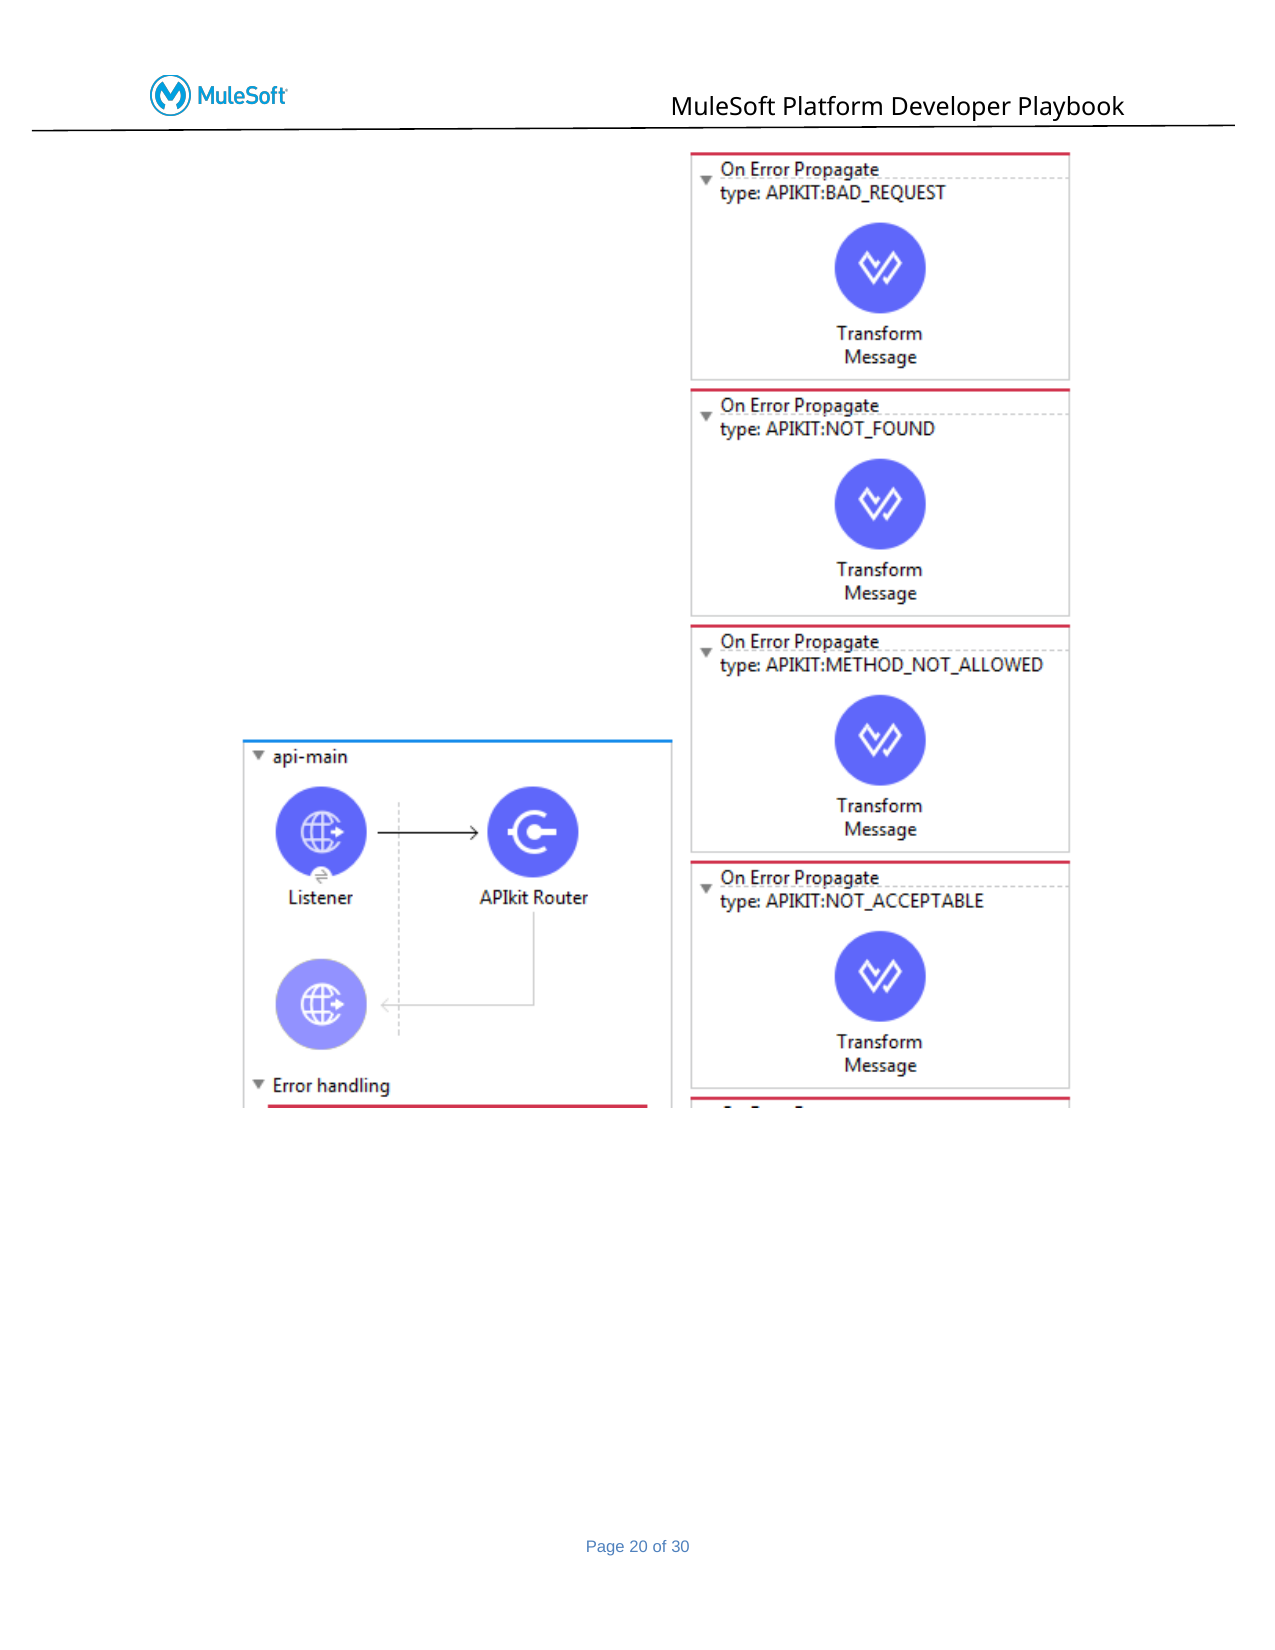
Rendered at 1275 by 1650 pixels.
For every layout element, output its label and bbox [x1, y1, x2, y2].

picture [240, 732, 678, 1108]
picture [178, 75, 288, 116]
picture [150, 75, 161, 87]
picture [152, 77, 188, 114]
picture [683, 151, 1075, 1108]
picture [150, 103, 163, 116]
